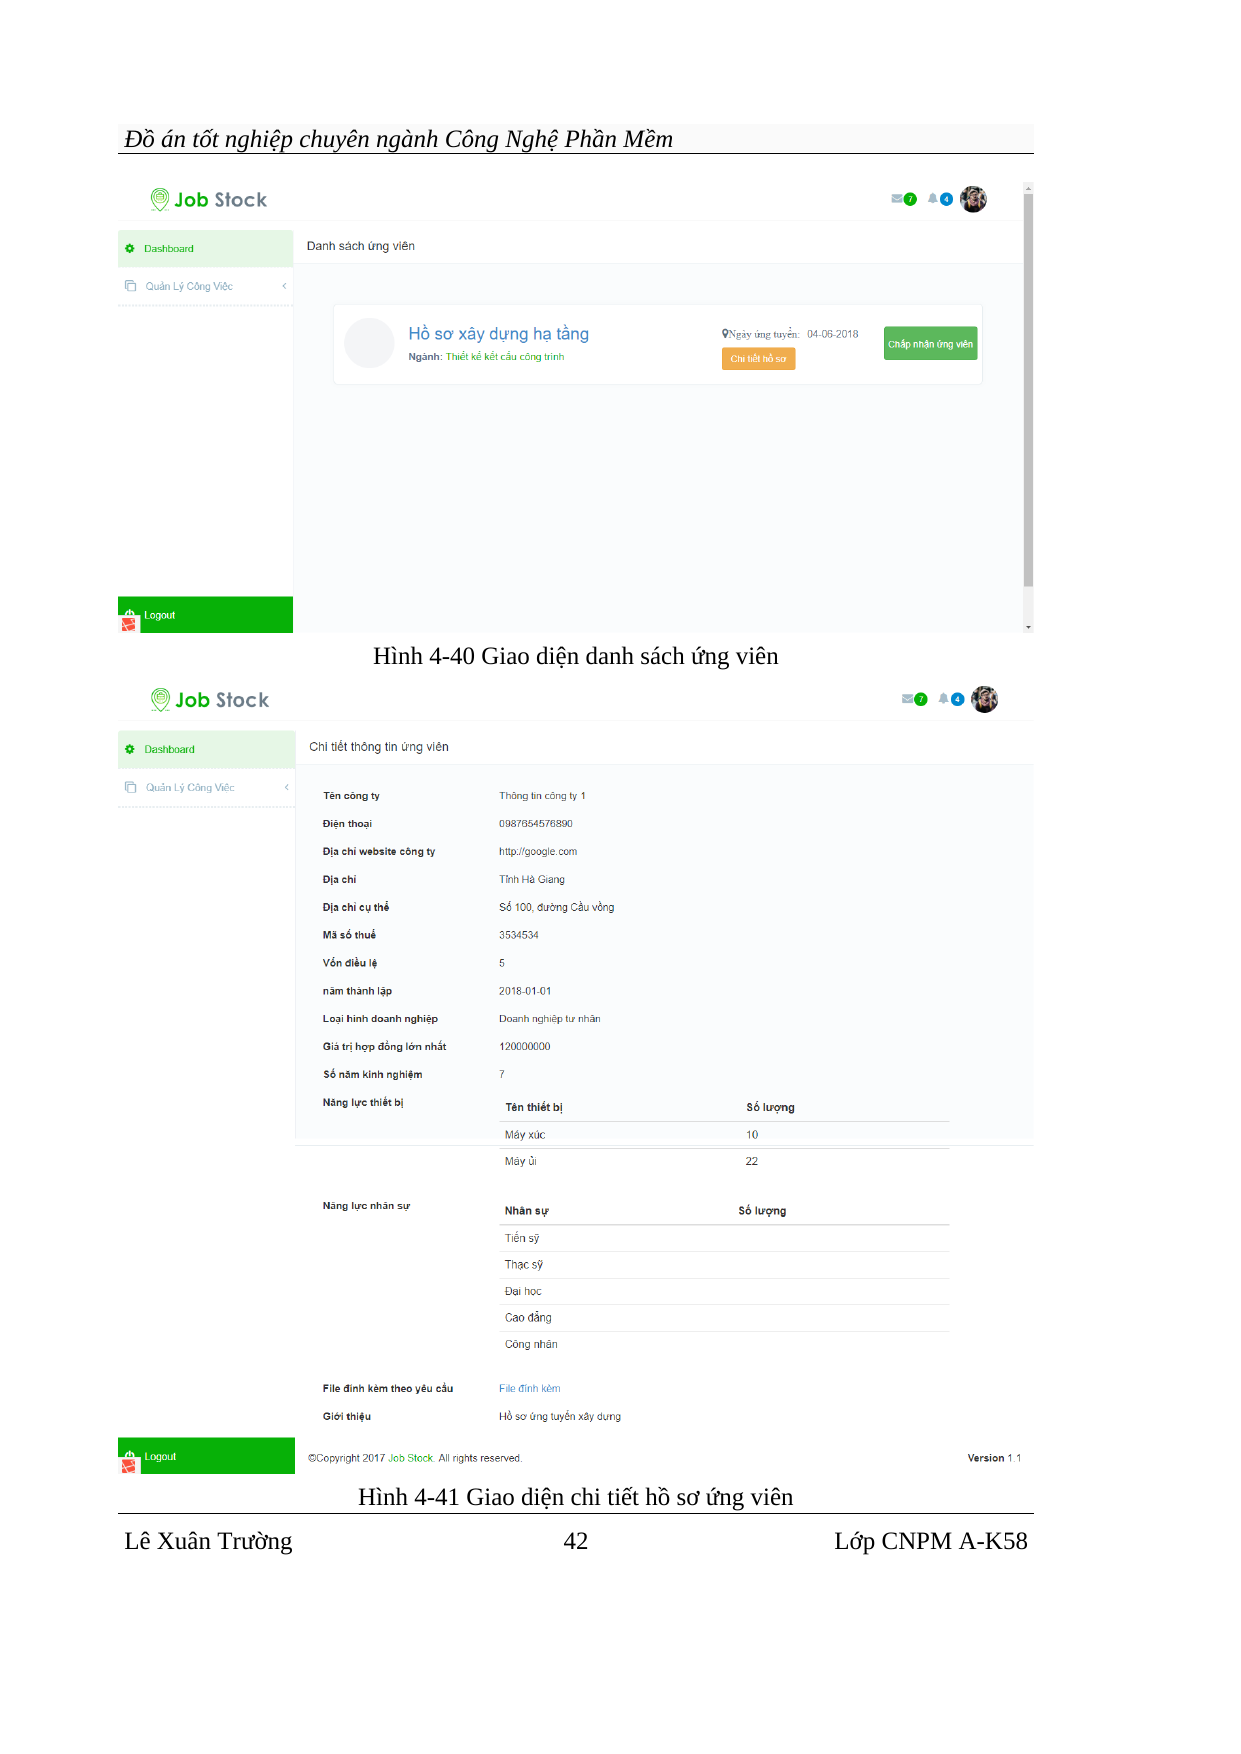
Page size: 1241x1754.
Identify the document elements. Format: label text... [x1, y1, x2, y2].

picture [118, 682, 1034, 1474]
picture [118, 182, 1034, 633]
